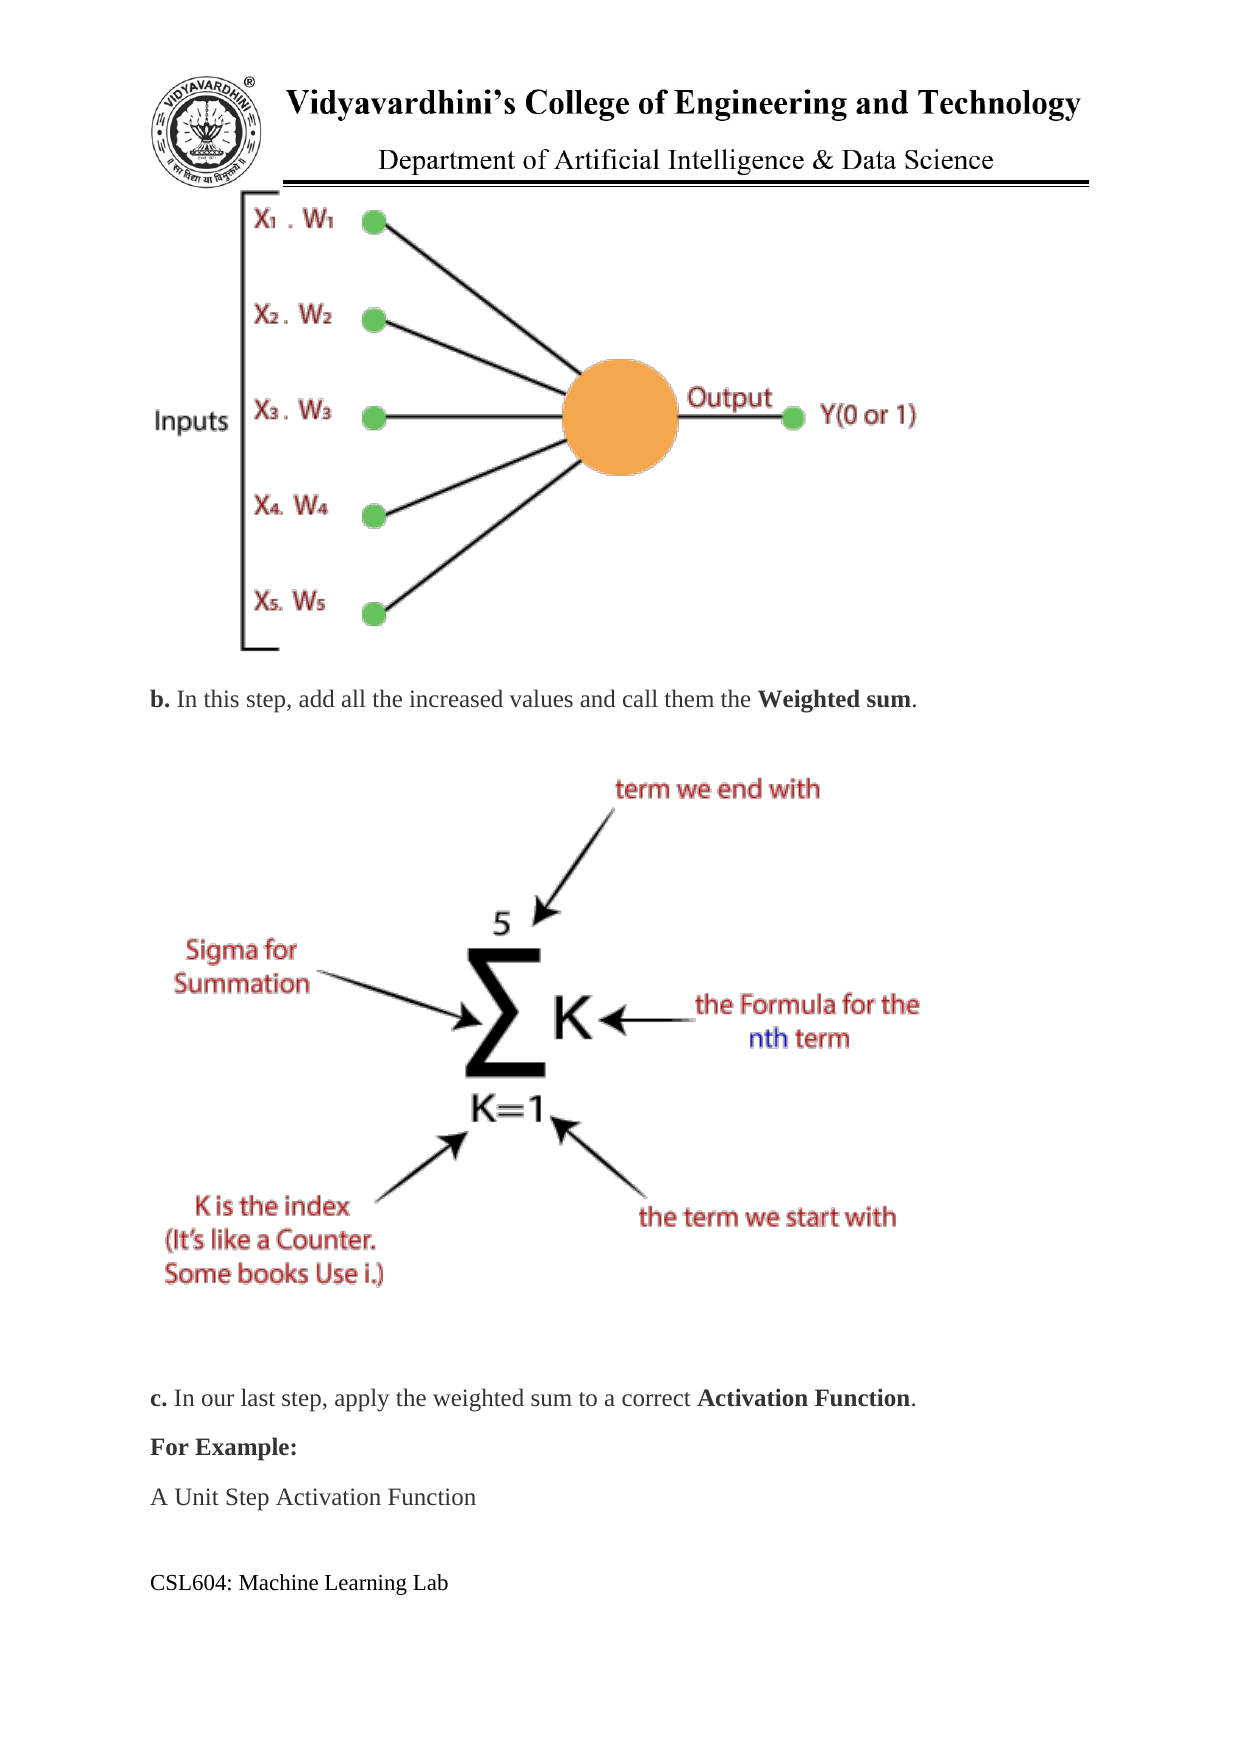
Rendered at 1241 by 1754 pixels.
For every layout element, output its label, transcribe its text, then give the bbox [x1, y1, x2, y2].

text c. In our last step, apply the weighted sum to a correct Activation Function. [150, 1383, 1090, 1411]
text A Unit Step Activation Function [150, 1482, 1090, 1511]
text b. In this step, add all the increased values and call them the Weighted sum. [150, 684, 1090, 712]
text For Example: [150, 1432, 1090, 1461]
picture [150, 75, 1091, 659]
picture [150, 733, 932, 1358]
